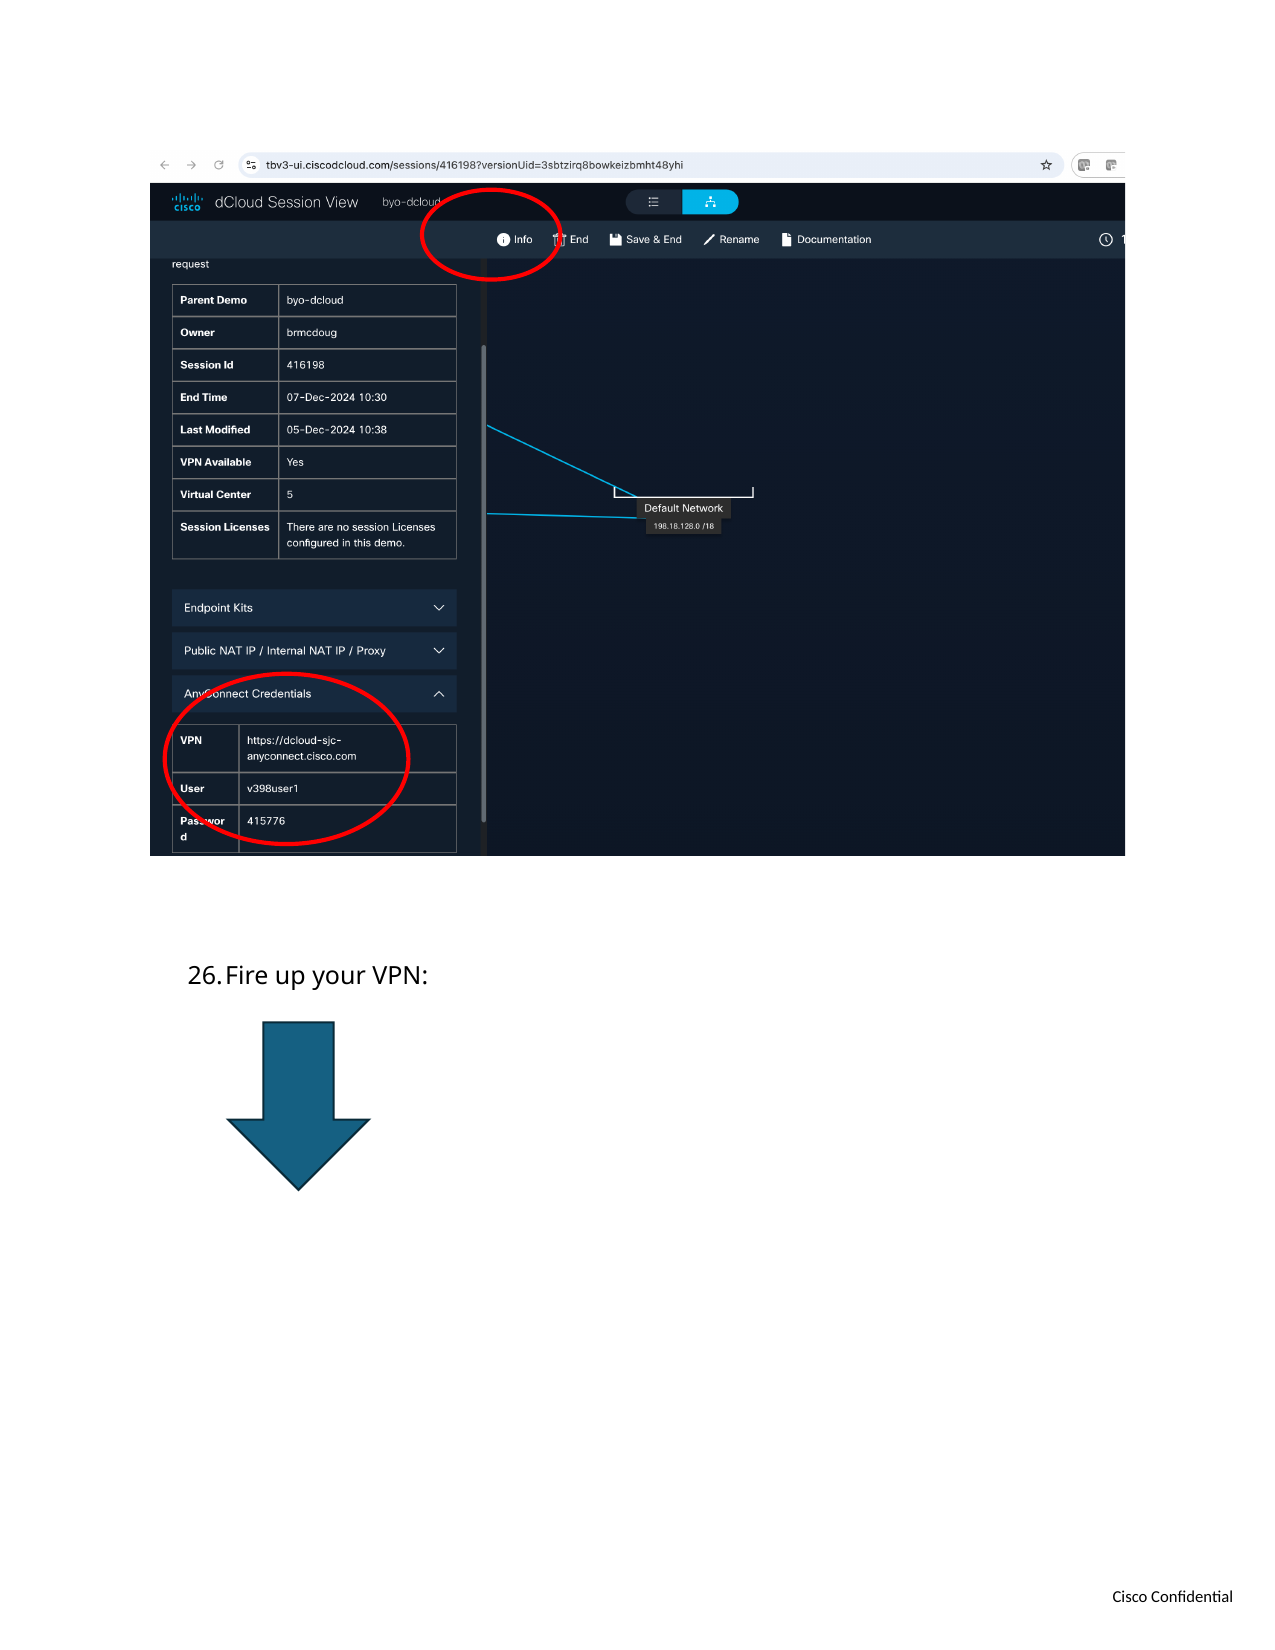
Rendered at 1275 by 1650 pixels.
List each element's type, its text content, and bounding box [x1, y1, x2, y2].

picture [150, 150, 1125, 856]
list Fire up your VPN: [187, 958, 1125, 992]
